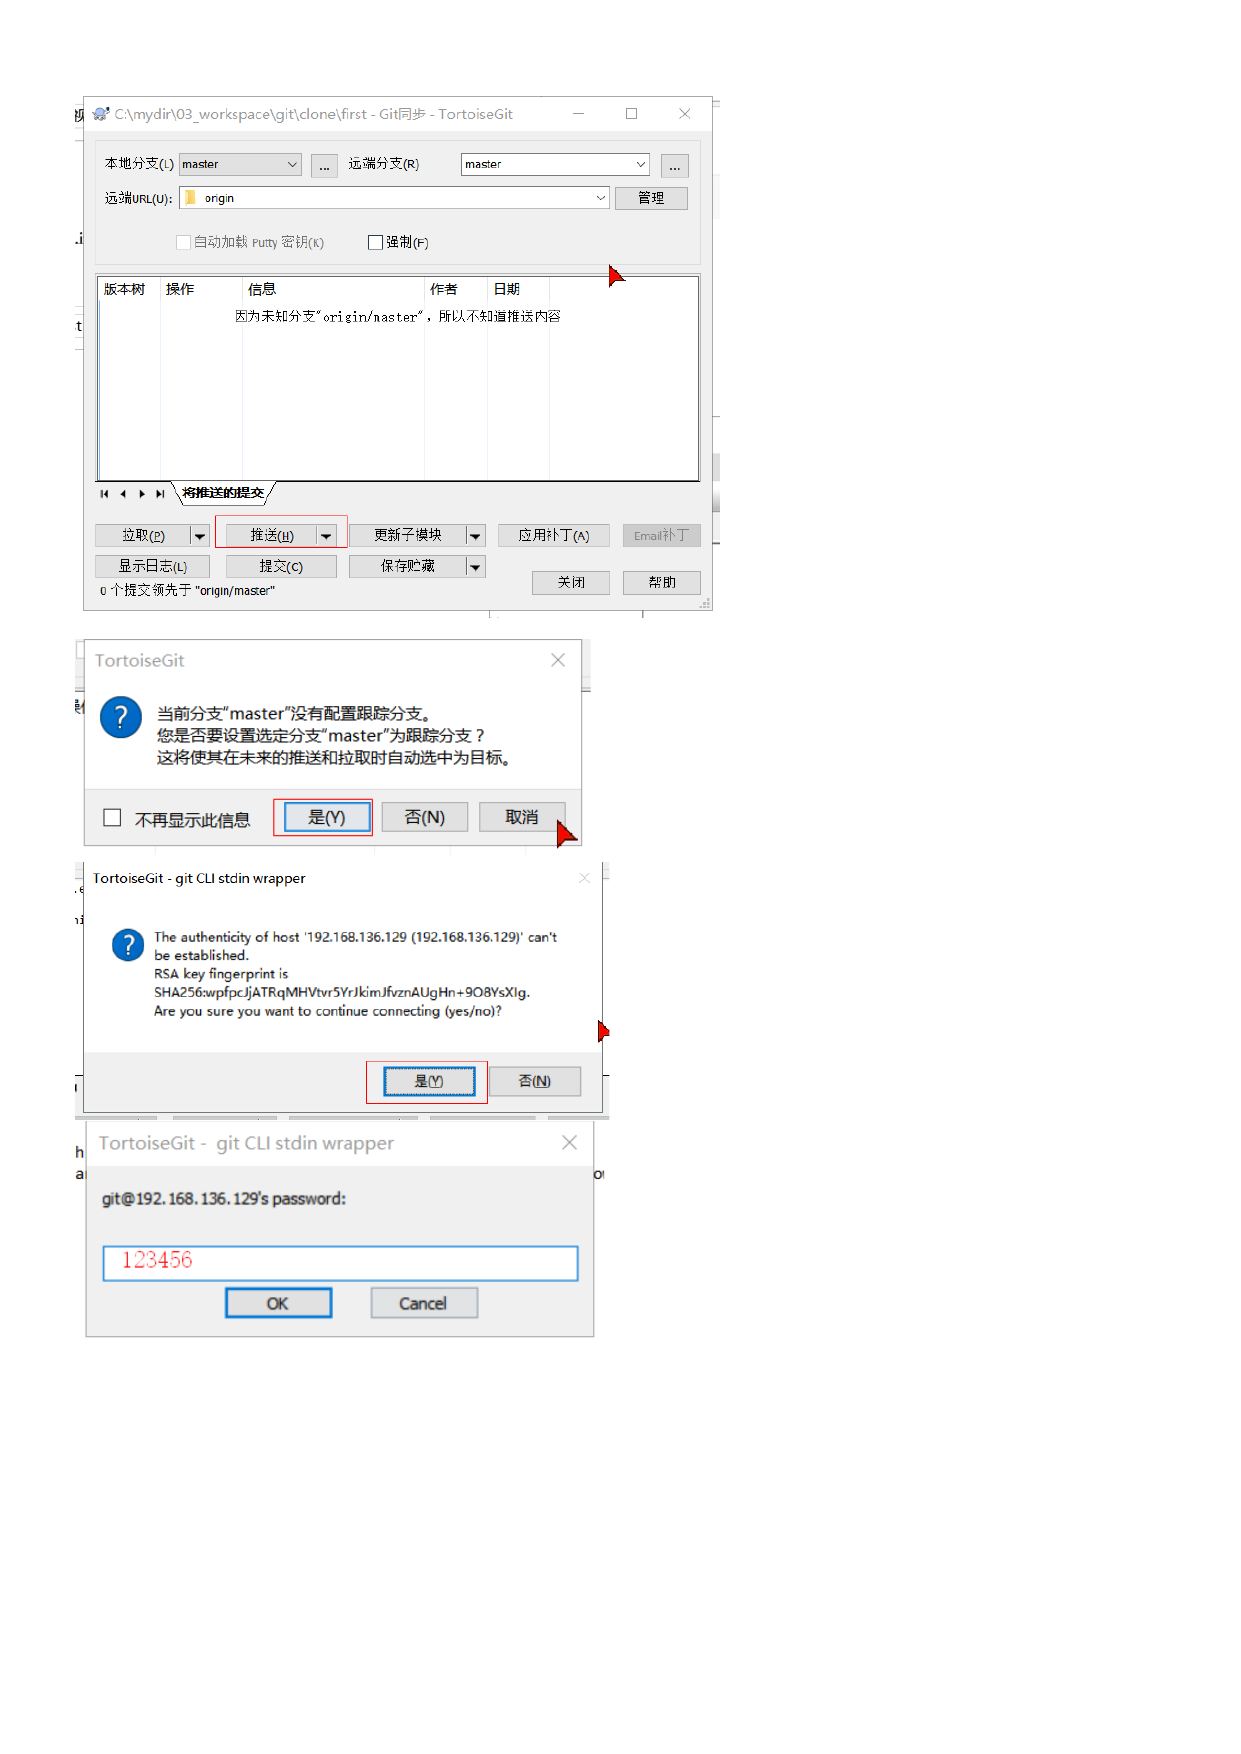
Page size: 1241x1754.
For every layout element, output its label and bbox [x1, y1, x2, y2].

picture [75, 639, 591, 855]
picture [75, 96, 720, 618]
picture [75, 862, 610, 1120]
picture [75, 1121, 605, 1348]
